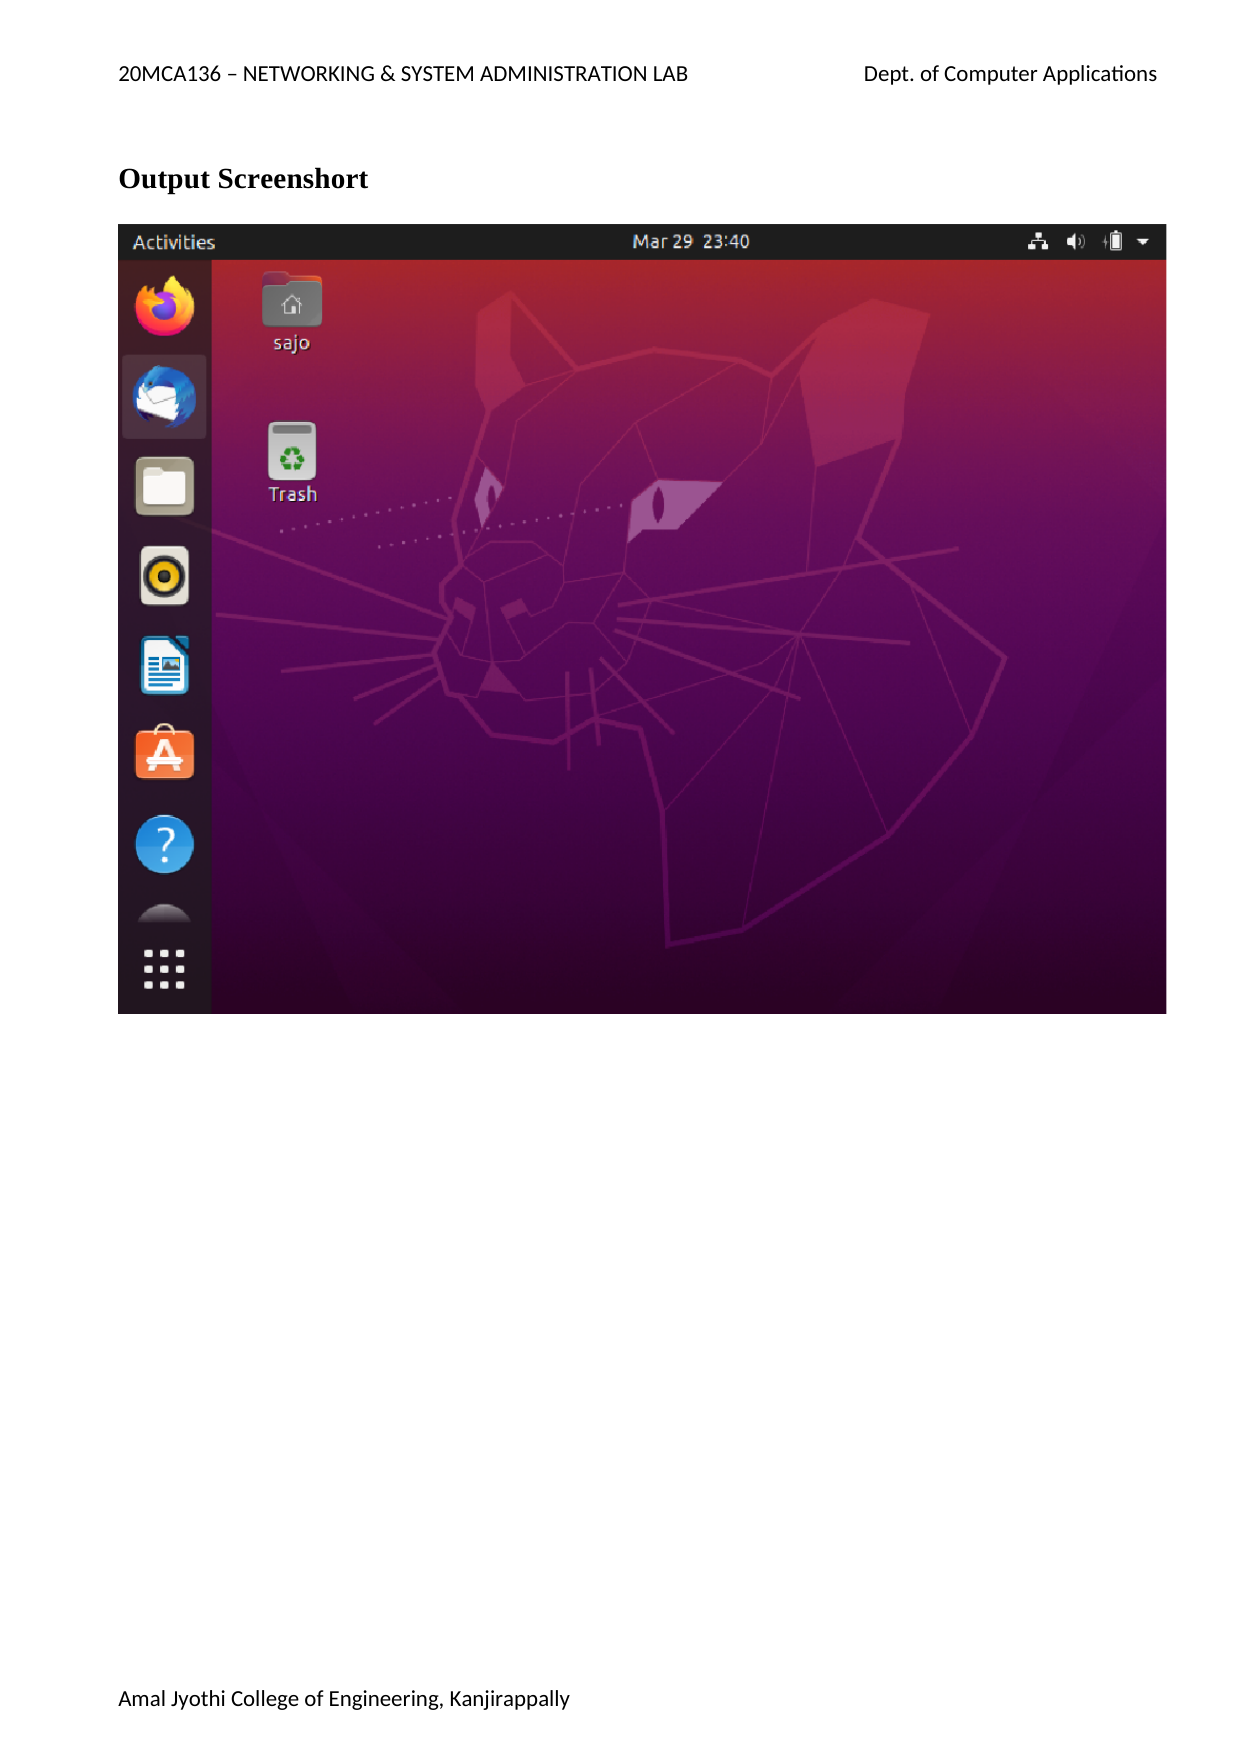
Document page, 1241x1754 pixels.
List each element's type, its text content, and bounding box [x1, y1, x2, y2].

text Output Screenshort [118, 161, 1167, 195]
picture [118, 224, 1167, 1014]
